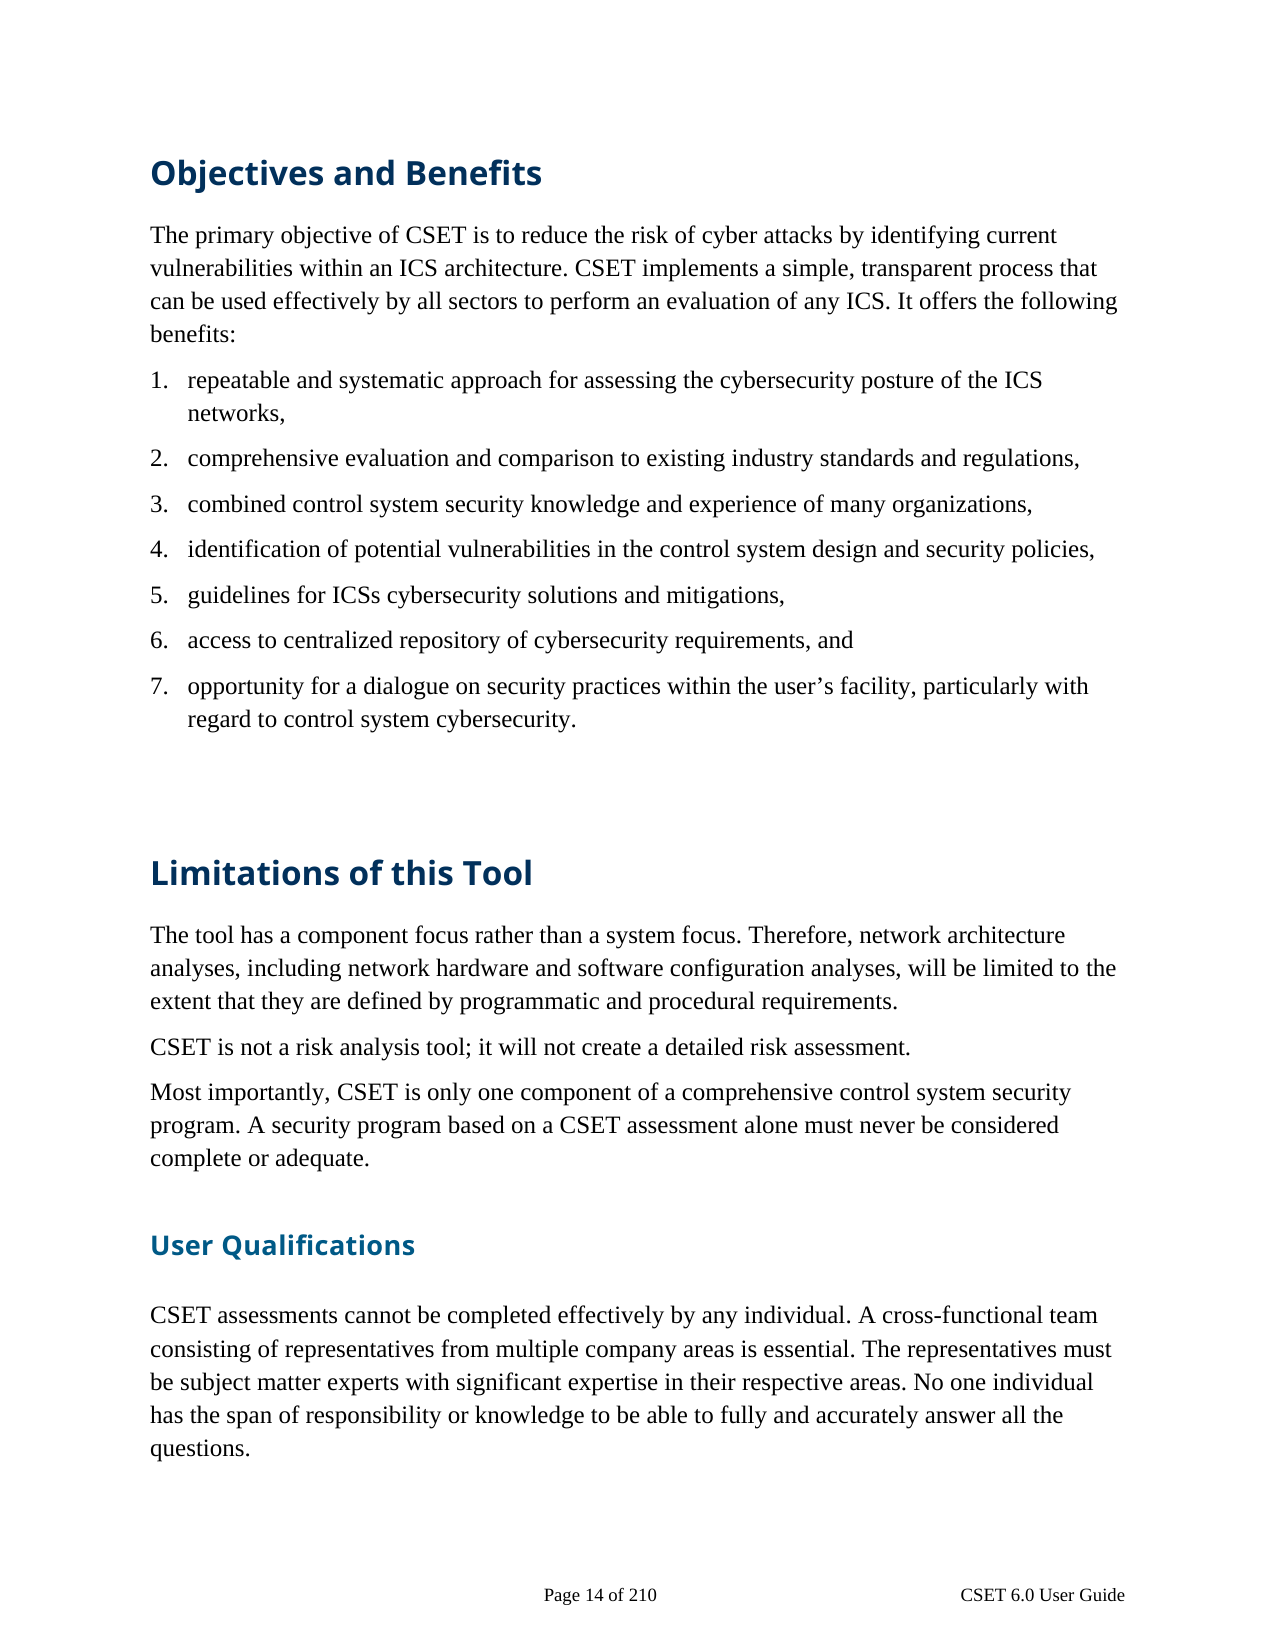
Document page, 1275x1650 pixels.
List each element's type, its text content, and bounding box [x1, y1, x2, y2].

text Most importantly, CSET is only one component of a comprehensive control system security program. A security program based on a CSET assessment alone must never be considered complete or adequate. [150, 1077, 1125, 1172]
subtitle Objectives and Benefits [150, 150, 1125, 195]
list identification of potential vulnerabilities in the control system design and security policies, [150, 534, 1125, 563]
text The tool has a component focus rather than a system focus. Therefore, network architecture analyses, including network hardware and software configuration analyses, will be limited to the extent that they are defined by programmatic and procedural requirements. [150, 920, 1125, 1015]
list access to centralized repository of cybersecurity requirements, and [150, 626, 1125, 654]
list guidelines for ICSs cybersecurity solutions and mitigations, [150, 580, 1125, 609]
list repeatable and systematic approach for assessing the cybersecurity posture of the ICS networks, [150, 365, 1125, 427]
list comprehensive evaluation and comparison to existing industry standards and regulations, [150, 443, 1125, 472]
text The primary objective of CSET is to reduce the risk of cyber attacks by identifying current vulnerabilities within an ICS architecture. CSET implements a simple, transparent process that can be used effectively by all sectors to perform an evaluation of any ICS. It offers the following benefits: [150, 220, 1125, 348]
list combined control system security knowledge and experience of many organizations, [150, 489, 1125, 518]
text CSET assessments cannot be completed effectively by any individual. A cross-functional team consisting of representatives from multiple company areas is essential. The representatives must be subject matter experts with significant expertise in their respective areas. No one individual has the span of responsibility or knowledge to be able to fully and accurately answer all the questions. [150, 1301, 1125, 1461]
subtitle User Qualifications [150, 1226, 1125, 1263]
text CSET is not a risk analysis tool; it will not create a detailed risk assessment. [150, 1032, 1125, 1060]
subtitle Limitations of this Tool [150, 850, 1125, 895]
list opportunity for a dialogue on security practices within the user’s facility, particularly with regard to control system cybersecurity. [150, 671, 1125, 733]
